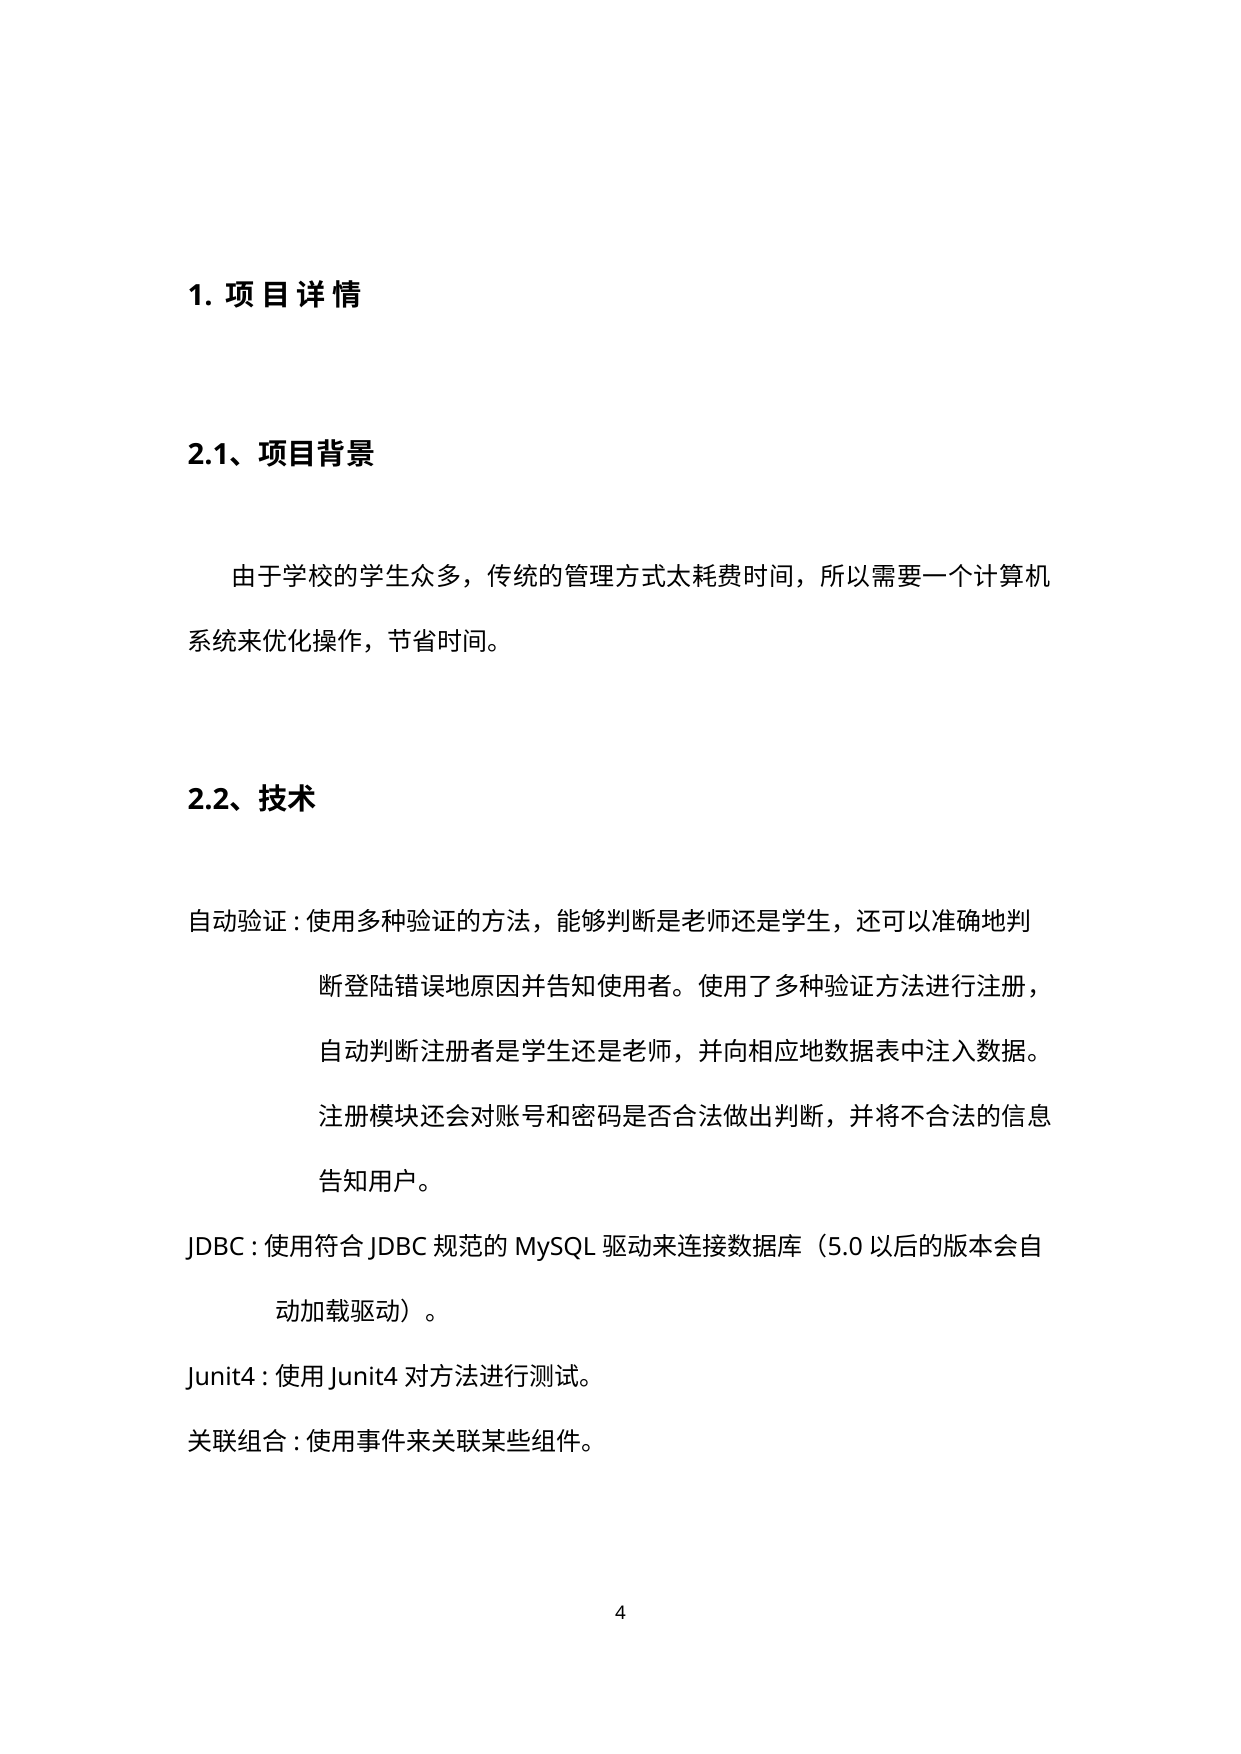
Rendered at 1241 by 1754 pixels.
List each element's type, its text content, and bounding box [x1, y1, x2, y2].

text 断登陆错误地原因并告知使用者。使用了多种验证方法进行注册，自动判断注册者是学生还是老师，并向相应地数据表中注入数据。注册模块还会对账号和密码是否合法做出判断，并将不合法的信息告知用户。 [319, 952, 1053, 1212]
subtitle 2.1、项目背景 [187, 419, 1053, 484]
text 动加载驱动）。 [231, 1277, 1053, 1342]
text JDBC : 使用符合 JDBC 规范的 MySQL 驱动来连接数据库（5.0以后的版本会自 [187, 1212, 1053, 1277]
subtitle 项 目 详 情 [187, 260, 1053, 325]
text 由于学校的学生众多，传统的管理方式太耗费时间，所以需要一个计算机系统来优化操作，节省时间。 [187, 542, 1053, 672]
text 自动验证 : 使用多种验证的方法，能够判断是老师还是学生，还可以准确地判 [187, 887, 1053, 952]
text Junit4 : 使用 Junit4 对方法进行测试。 [187, 1342, 1053, 1407]
subtitle 2.2、技术 [187, 764, 1053, 829]
text 关联组合 : 使用事件来关联某些组件。 [187, 1407, 1053, 1472]
